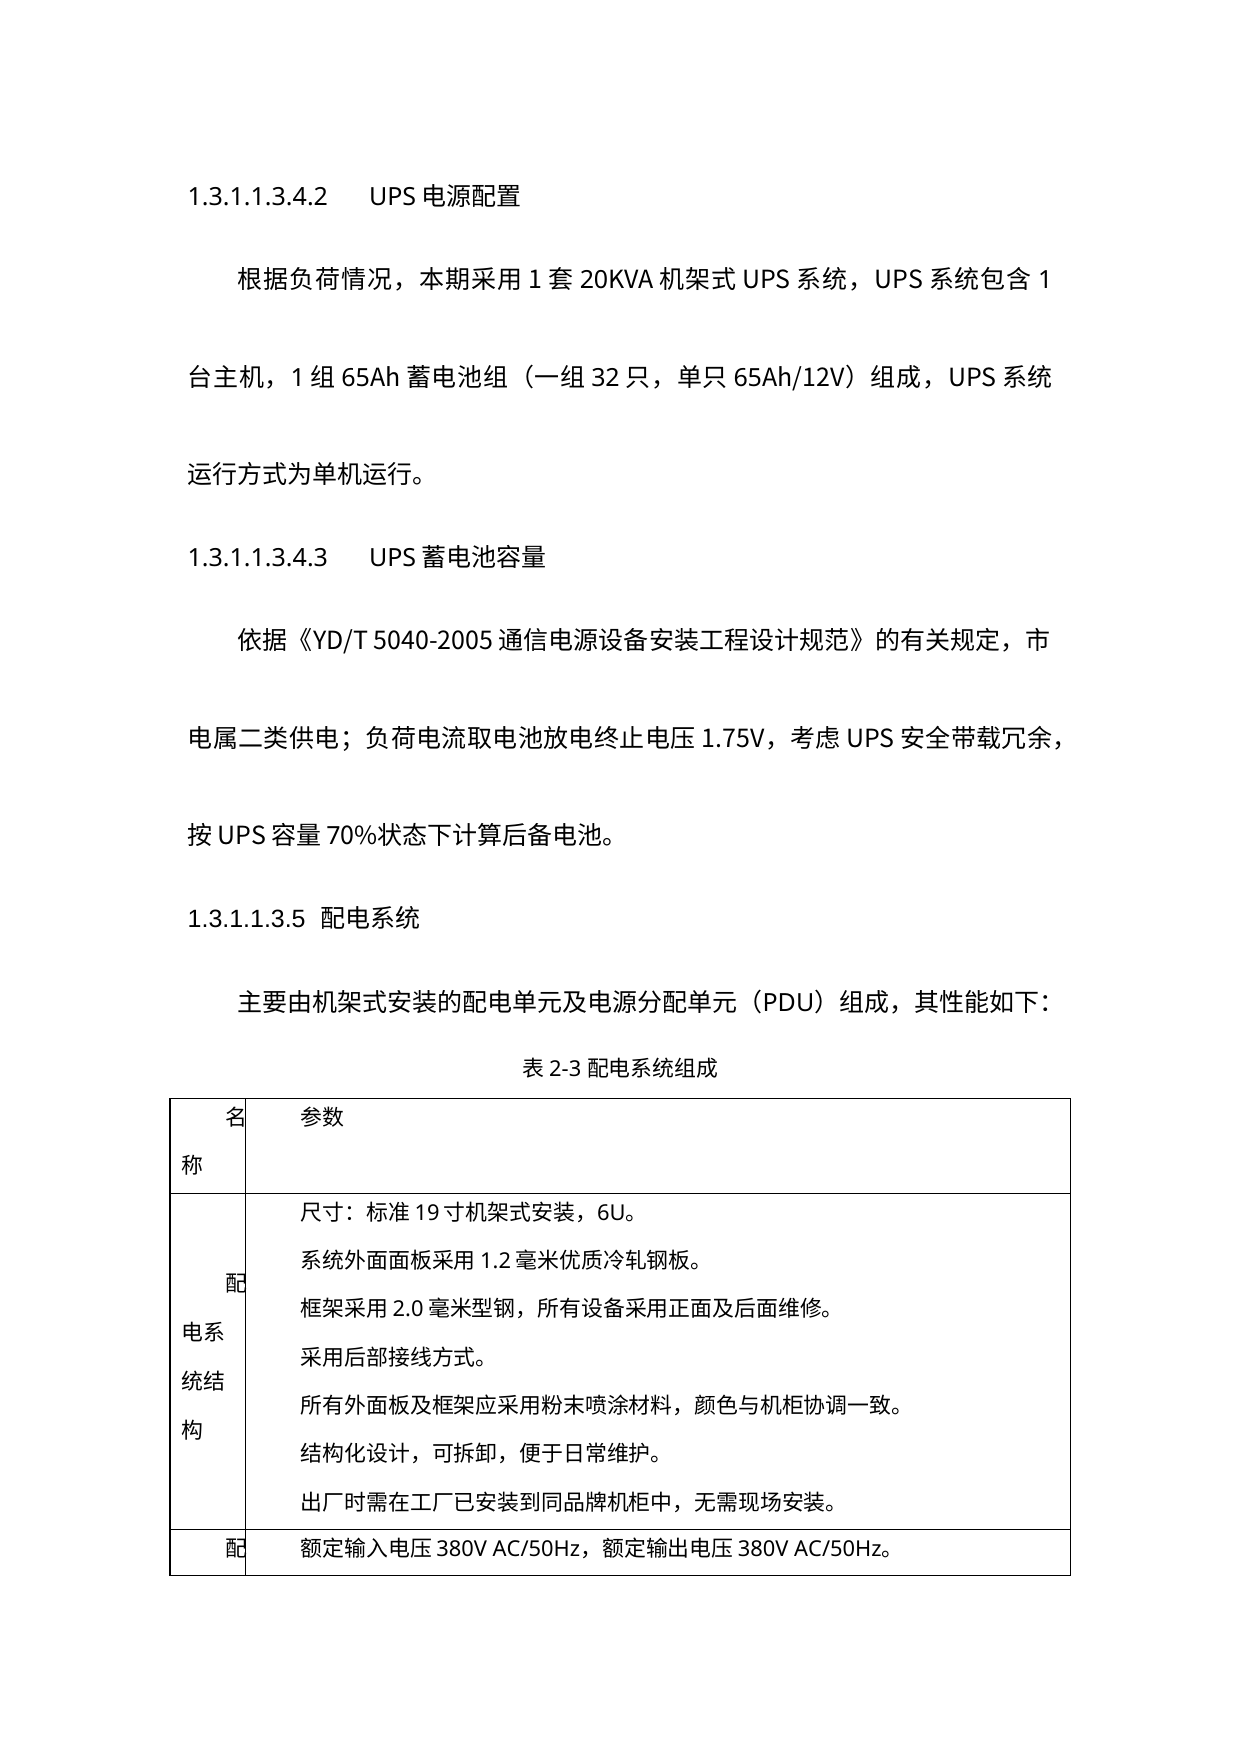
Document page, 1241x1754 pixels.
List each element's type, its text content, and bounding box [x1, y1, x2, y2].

table_cell 尺寸：标准19寸机架式安装，6U。 系统外面面板采用1.2毫米优质冷轧钢板。 框架采用2.0毫米型钢，所有设备采用正面及后面维修。 采用后部接线方式。 所有外面板及框架应采用粉末喷涂材料，颜色与机柜协调一致。 结构化设计，可拆卸，便于日常维护。 出厂时需在工厂已安装到同品牌机柜中，无需现场安装。 [246, 1194, 1070, 1529]
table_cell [246, 1530, 1070, 1575]
text 根据负荷情况，本期采用1套20KVA机架式UPS系统，UPS系统包含1台主机，1组65Ah蓄电池组（一组32只，单只65Ah/12V）组成，UPS系统运行方式为单机运行。 [187, 245, 1053, 505]
subtitle UPS蓄电池容量 [187, 523, 1053, 588]
table_cell 配电系统结构 [171, 1194, 245, 1529]
text 依据《YD/T 5040-2005通信电源设备安装工程设计规范》的有关规定，市电属二类供电；负荷电流取电池放电终止电压1.75V，考虑UPS安全带载冗余，按UPS容量70%状态下计算后备电池。 [187, 606, 1053, 866]
table_cell 配电单元电气 [171, 1530, 245, 1575]
table_header 参数 [246, 1099, 1070, 1193]
table_header 名称 [171, 1099, 245, 1193]
text 主要由机架式安装的配电单元及电源分配单元（PDU）组成，其性能如下： [187, 968, 1053, 1033]
subtitle 配电系统 [187, 884, 1053, 949]
text 表 2-3 配电系统组成 [187, 1051, 1053, 1082]
subtitle UPS电源配置 [187, 162, 1053, 227]
